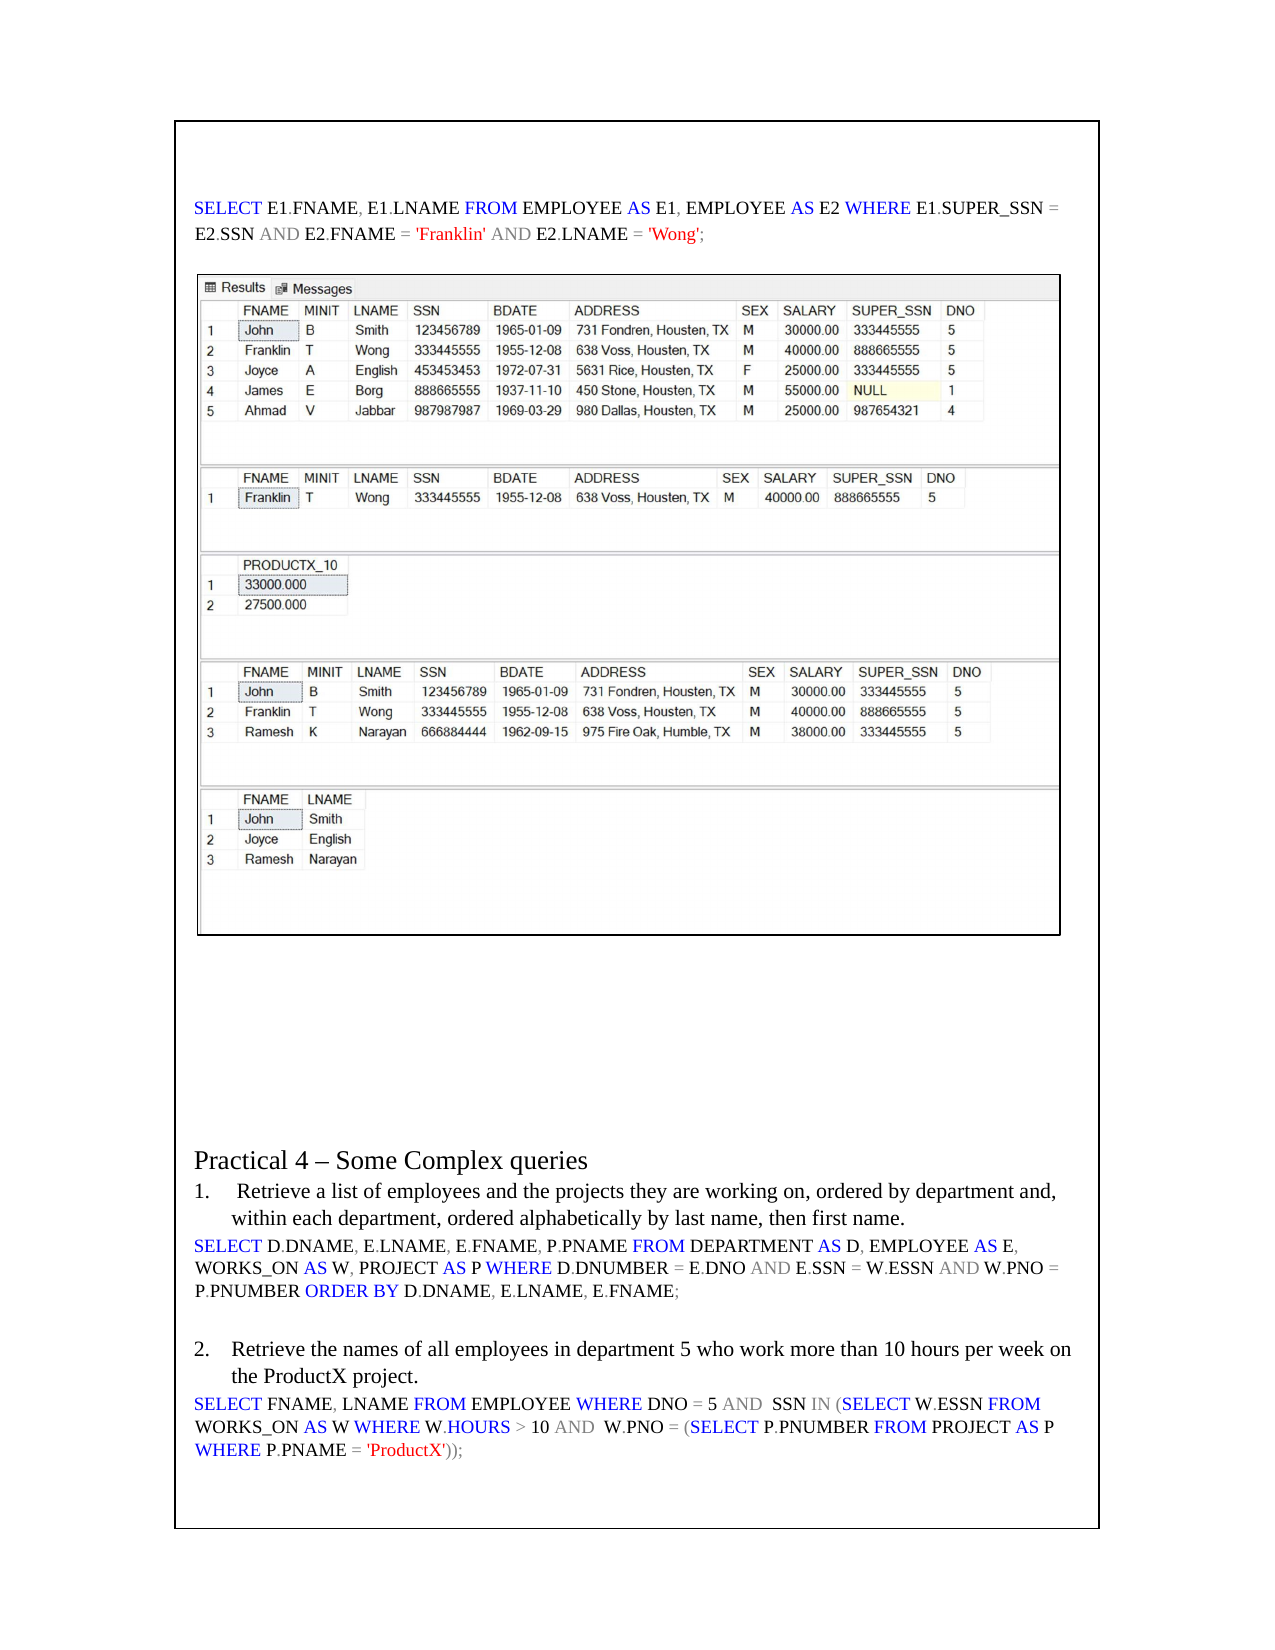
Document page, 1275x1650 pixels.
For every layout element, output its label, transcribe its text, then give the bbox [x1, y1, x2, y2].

subtitle SELECT D.DNAME, E.LNAME, E.FNAME, P.PNAME FROM DEPARTMENT AS D, EMPLOYEE AS E, WORKS_ON AS W, PROJECT AS P WHERE D.DNUMBER = E.DNO AND E.SSN = W.ESSN AND W.PNO = P.PNUMBER ORDER BY D.DNAME, E.LNAME, E.FNAME; [193, 1234, 1081, 1301]
list Retrieve a list of employees and the projects they are working on, ordered by department and, within each department, ordered alphabetically by last name, then first name. [193, 1178, 1080, 1230]
subtitle Practical 4 – Some Complex queries [193, 1144, 1081, 1175]
subtitle SELECT E1.FNAME, E1.LNAME FROM EMPLOYEE AS E1, EMPLOYEE AS E2 WHERE E1.SUPER_SSN = E2.SSN AND E2.FNAME = 'Franklin' AND E2.LNAME = 'Wong'; [193, 197, 1081, 245]
list Retrieve the names of all employees in department 5 who work more than 10 hours per week on the ProductX project. [193, 1336, 1080, 1389]
text SELECT FNAME, LNAME FROM EMPLOYEE WHERE DNO = 5 AND SSN IN (SELECT W.ESSN FROM WORKS_ON AS W WHERE W.HOURS > 10 AND W.PNO = (SELECT P.PNUMBER FROM PROJECT AS P WHERE P.PNAME = 'ProductX')); [193, 1393, 1081, 1460]
picture [198, 275, 1059, 934]
